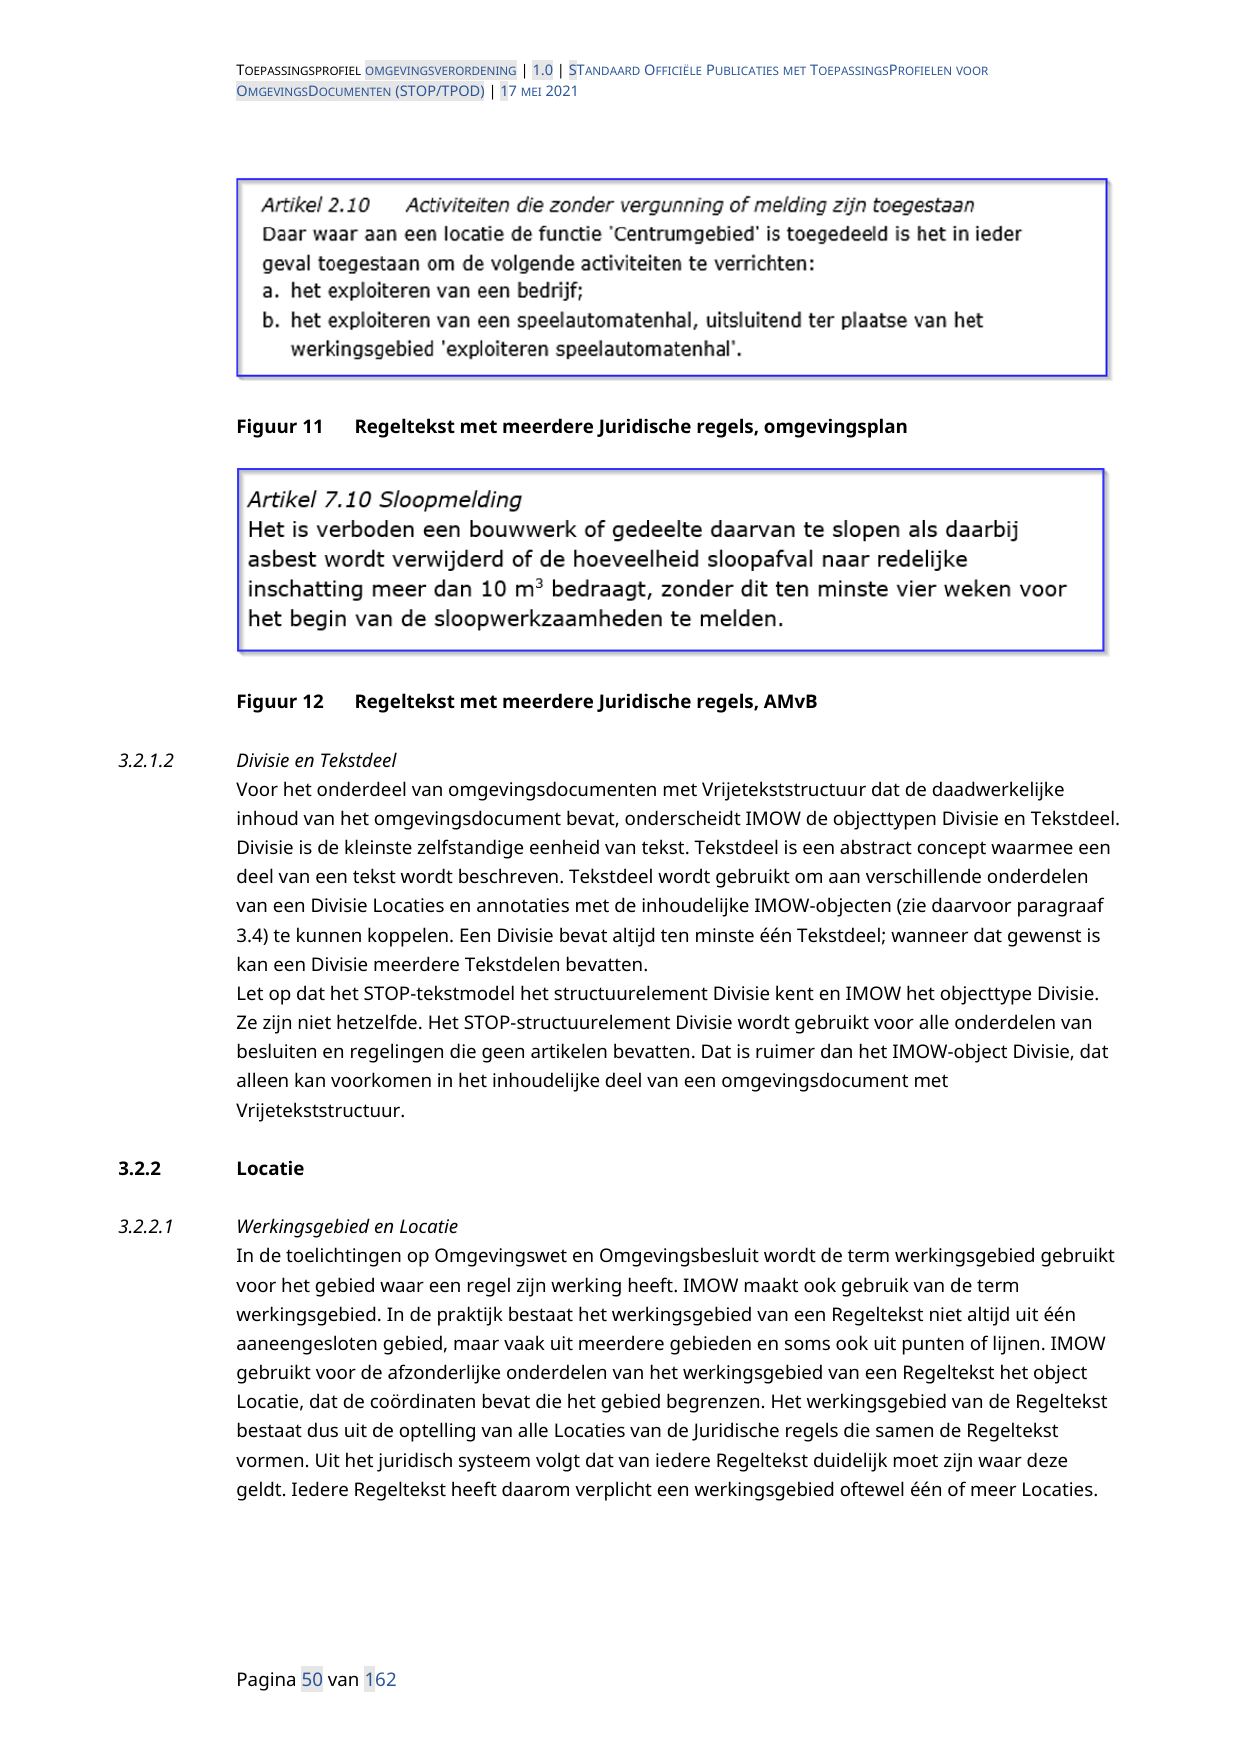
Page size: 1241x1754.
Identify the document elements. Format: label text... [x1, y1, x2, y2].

subtitle Divisie en Tekstdeel [118, 744, 1122, 773]
picture [236, 468, 1114, 657]
text Let op dat het STOP-tekstmodel het structuurelement Divisie kent en IMOW het objecttype Divisie. Ze zijn niet hetzelfde. Het STOP-structuurelement Divisie wordt gebruikt voor alle onderdelen van besluiten en regelingen die geen artikelen bevatten. Dat is ruimer dan het IMOW-object Divisie, dat alleen kan voorkomen in het inhoudelijke deel van een omgevingsdocument met Vrijetekststructuur. [236, 977, 1122, 1123]
text In de toelichtingen op Omgevingswet en Omgevingsbesluit wordt de term werkingsgebied gebruikt voor het gebied waar een regel zijn werking heeft. IMOW maakt ook gebruik van de term werkingsgebied. In de praktijk bestaat het werkingsgebied van een Regeltekst niet altijd uit één aaneengesloten gebied, maar vaak uit meerdere gebieden en soms ook uit punten of lijnen. IMOW gebruikt voor de afzonderlijke onderdelen van het werkingsgebied van een Regeltekst het object Locatie, dat de coördinaten bevat die het gebied begrenzen. Het werkingsgebied van de Regeltekst bestaat dus uit de optelling van alle Locaties van de Juridische regels die samen de Regeltekst vormen. Uit het juridisch systeem volgt dat van iedere Regeltekst duidelijk moet zijn waar deze geldt. Iedere Regeltekst heeft daarom verplicht een werkingsgebied oftewel één of meer Locaties. [236, 1239, 1122, 1502]
text Regeltekst met meerdere Juridische regels, AMvB [236, 685, 1122, 714]
picture [236, 177, 1117, 381]
text Voor het onderdeel van omgevingsdocumenten met Vrijetekststructuur dat de daadwerkelijke inhoud van het omgevingsdocument bevat, onderscheidt IMOW de objecttypen Divisie en Tekstdeel. Divisie is de kleinste zelfstandige eenheid van tekst. Tekstdeel is een abstract concept waarmee een deel van een tekst wordt beschreven. Tekstdeel wordt gebruikt om aan verschillende onderdelen van een Divisie Locaties en annotaties met de inhoudelijke IMOW-objecten (zie daarvoor paragraaf 6.4) te kunnen koppelen. Een Divisie bevat altijd ten minste één Tekstdeel; wanneer dat gewenst is kan een Divisie meerdere Tekstdelen bevatten. [236, 773, 1122, 977]
subtitle Locatie [118, 1152, 1122, 1181]
text Regeltekst met meerdere Juridische regels, omgevingsplan [236, 410, 1122, 439]
subtitle Werkingsgebied en Locatie [118, 1210, 1122, 1239]
